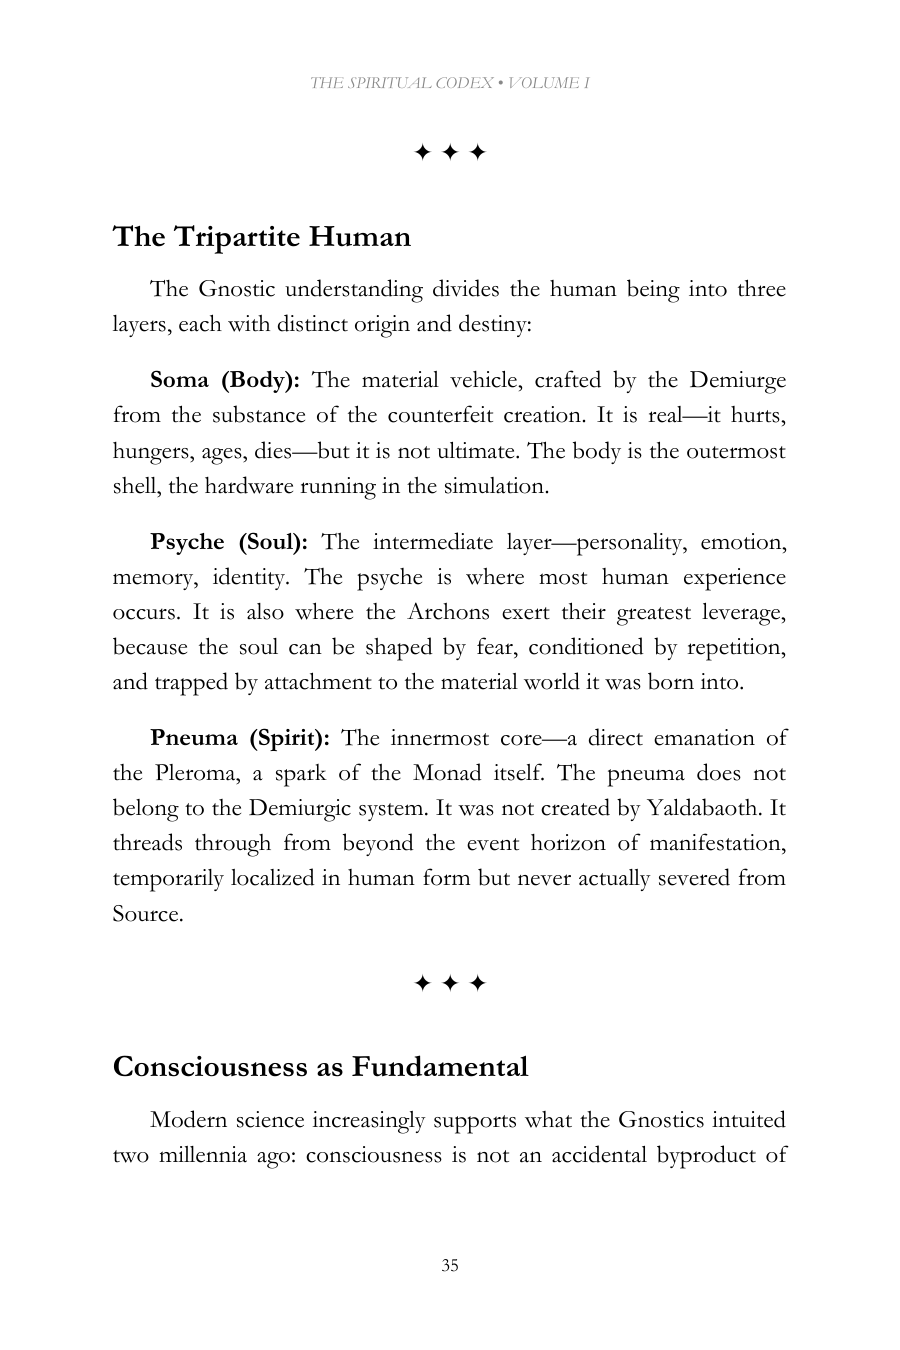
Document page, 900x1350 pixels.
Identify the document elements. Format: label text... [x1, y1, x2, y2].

subtitle Consciousness as Fundamental [112, 1050, 787, 1085]
text Soma (Body): The material vehicle, crafted by the Demiurge from the substance of the counterfeit creation. It is real—it hurts, hungers, ages, dies—but it is not ultimate. The body is the outermost shell, the hardware running in the simulation. [112, 366, 787, 500]
text The Gnostic understanding divides the human being into three layers, each with distinct origin and destiny: [112, 275, 787, 338]
subtitle The Tripartite Human [112, 219, 787, 254]
text Pneuma (Spirit): The innermost core—a direct emanation of the Pleroma, a spark of the Monad itself. The pneuma does not belong to the Demiurgic system. It was not created by Yaldabaoth. It threads through from beyond the event horizon of manifestation, temporarily localized in human form but never actually severed from Source. [112, 724, 787, 927]
text Psyche (Soul): The intermediate layer—personality, emotion, memory, identity. The psyche is where most human experience occurs. It is also where the Archons exert their greatest leverage, because the soul can be shaped by fear, conditioned by repetition, and trapped by attachment to the material world it was born into. [112, 527, 787, 696]
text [112, 1106, 787, 1169]
